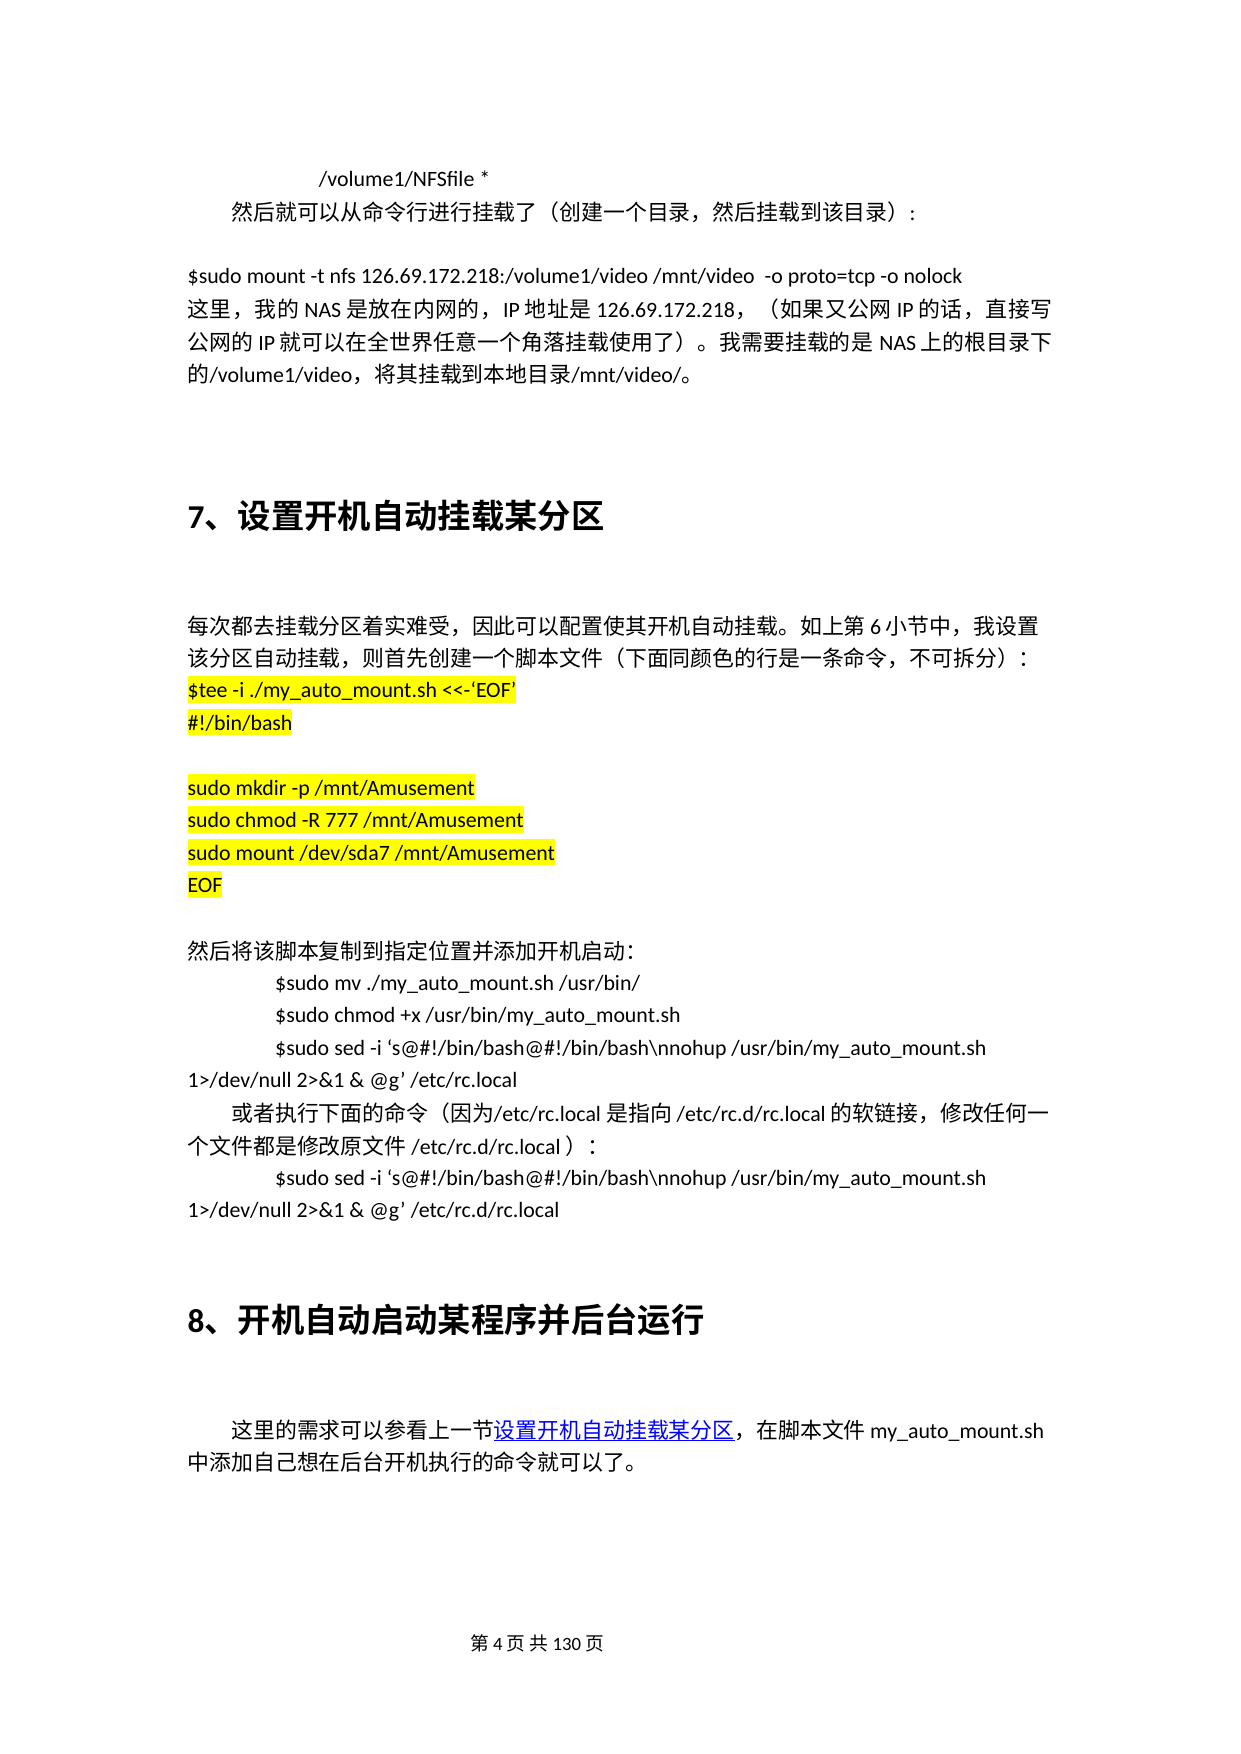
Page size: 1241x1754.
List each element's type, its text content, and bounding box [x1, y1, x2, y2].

text 每次都去挂载分区着实难受，因此可以配置使其开机自动挂载。如上第6小节中，我设置该分区自动挂载，则首先创建一个脚本文件（下面同颜色的行是一条命令，不可拆分）： [187, 608, 1053, 673]
text $sudo mv ./my_auto_mount.sh /usr/bin/ [187, 966, 1053, 998]
text EOF [187, 868, 1053, 901]
subtitle 8、开机自动启动某程序并后台运行 [187, 1285, 1053, 1350]
text 或者执行下面的命令（因为/etc/rc.local 是指向 /etc/rc.d/rc.local 的软链接，修改任何一个文件都是修改原文件 /etc/rc.d/rc.local ）： [187, 1096, 1053, 1161]
text $tee -i ./my_auto_mount.sh <<-‘EOF’ [187, 673, 1053, 706]
text $sudo sed -i ‘s@#!/bin/bash@#!/bin/bash\nnohup /usr/bin/my_auto_mount.sh 1>/dev/null 2>&1 & @g’ /etc/rc.d/rc.local [187, 1161, 1053, 1226]
text sudo mkdir -p /mnt/Amusement [187, 771, 1053, 803]
text $sudo mount -t nfs 126.69.172.218:/volume1/video /mnt/video -o proto=tcp -o nolock [187, 259, 1053, 292]
subtitle 7、设置开机自动挂载某分区 [187, 482, 1053, 547]
text $sudo chmod +x /usr/bin/my_auto_mount.sh [187, 998, 1053, 1031]
text 然后将该脚本复制到指定位置并添加开机启动： [187, 933, 1053, 966]
text $sudo sed -i ‘s@#!/bin/bash@#!/bin/bash\nnohup /usr/bin/my_auto_mount.sh 1>/dev/null 2>&1 & @g’ /etc/rc.local [187, 1031, 1053, 1096]
text sudo chmod -R 777 /mnt/Amusement [187, 803, 1053, 836]
text /volume1/NFSfile * [187, 162, 1053, 194]
text 然后就可以从命令行进行挂载了（创建一个目录，然后挂载到该目录）: [187, 194, 1053, 227]
text sudo mount /dev/sda7 /mnt/Amusement [187, 836, 1053, 868]
text 这里，我的NAS是放在内网的，IP地址是126.69.172.218，（如果又公网IP的话，直接写公网的IP就可以在全世界任意一个角落挂载使用了）。我需要挂载的是NAS上的根目录下的/volume1/video，将其挂载到本地目录/mnt/video/。 [187, 292, 1053, 389]
text #!/bin/bash [187, 706, 1053, 738]
text 这里的需求可以参看上一节设置开机自动挂载某分区，在脚本文件my_auto_mount.sh中添加自己想在后台开机执行的命令就可以了。 [187, 1412, 1053, 1477]
